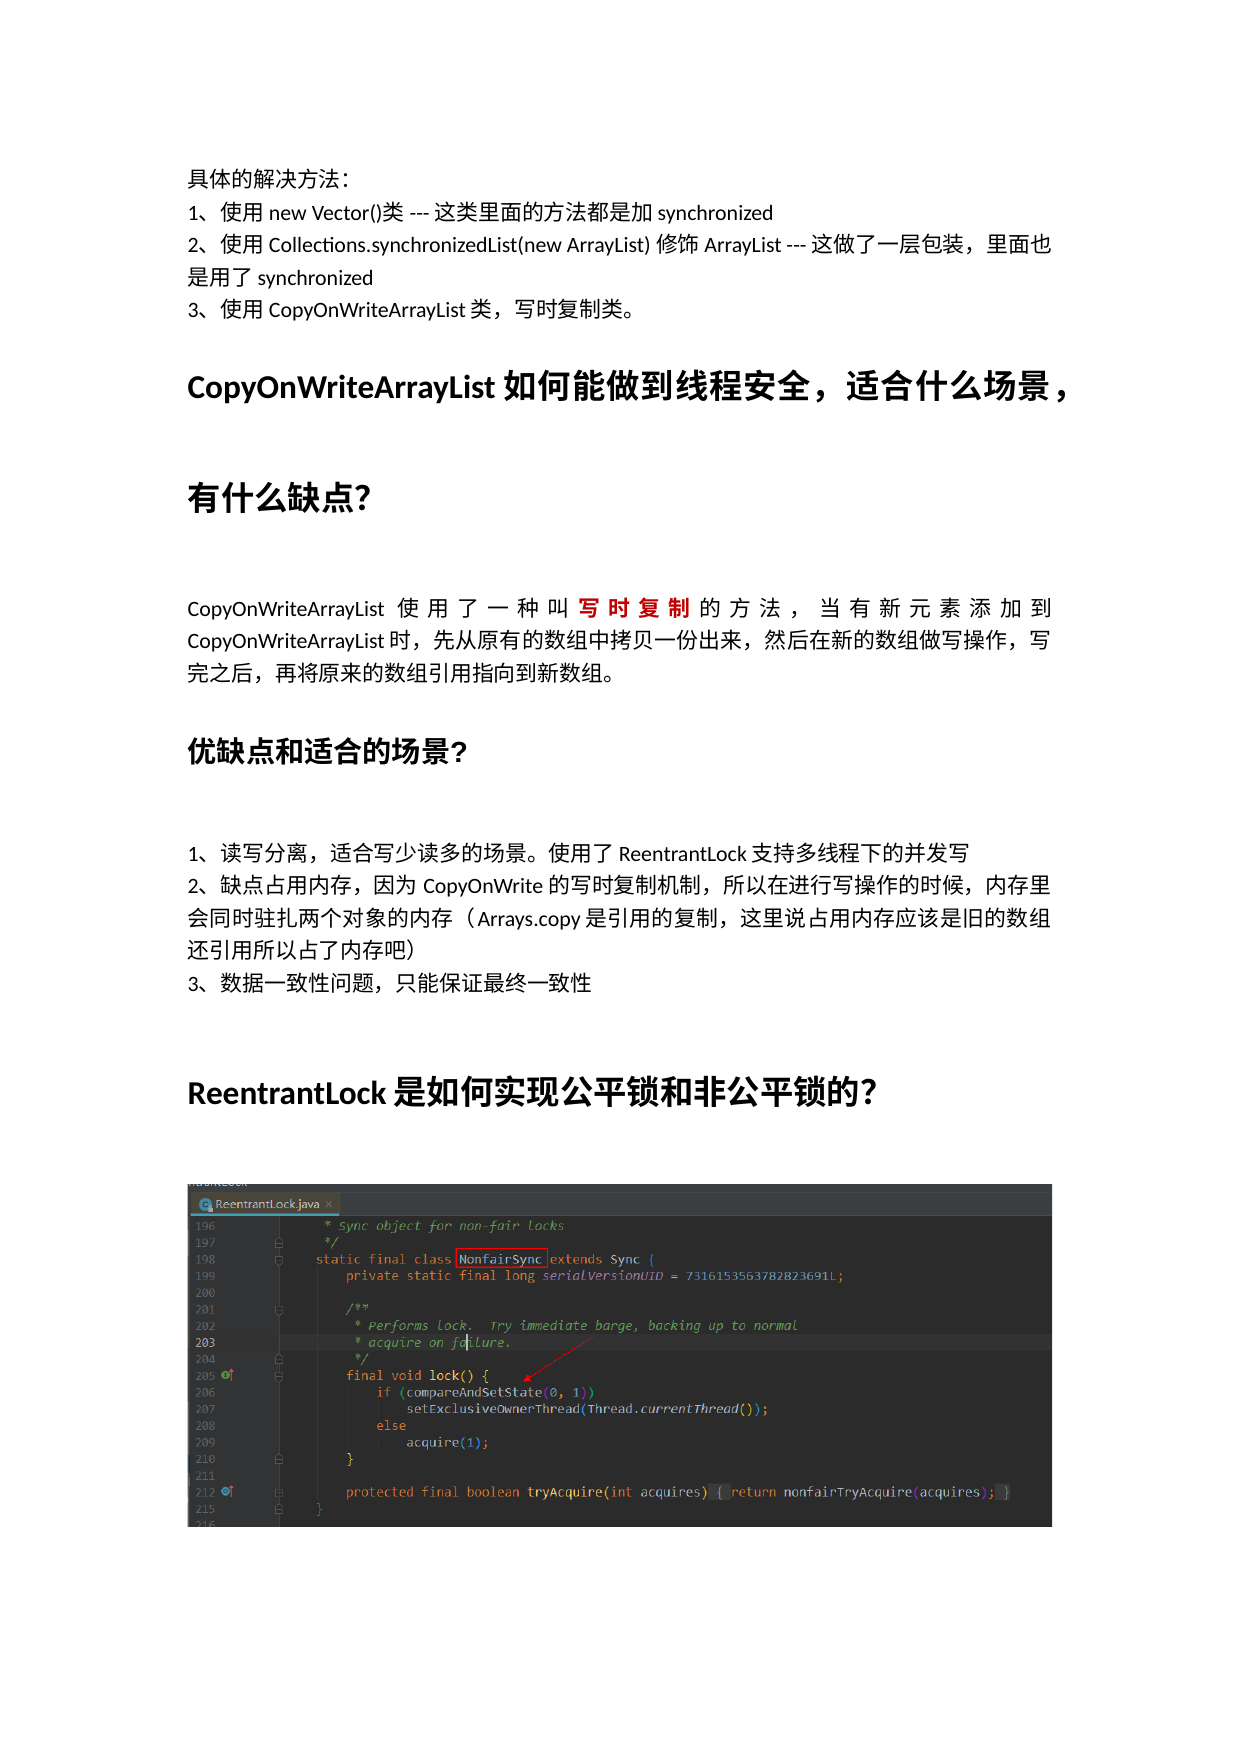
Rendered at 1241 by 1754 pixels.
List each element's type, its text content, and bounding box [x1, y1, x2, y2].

text CopyOnWriteArrayList使用了一种叫写时复制的方法，当有新元素添加到CopyOnWriteArrayList时，先从原有的数组中拷贝一份出来，然后在新的数组做写操作，写完之后，再将原来的数组引用指向到新数组。 [187, 590, 1053, 688]
subtitle 优缺点和适合的场景? [187, 717, 1053, 782]
subtitle ReentrantLock是如何实现公平锁和非公平锁的？ [187, 1057, 1053, 1122]
text 3、数据一致性问题，只能保证最终一致性 [187, 965, 1053, 998]
list 使用Collections.synchronizedList(new ArrayList) 修饰ArrayList --- 这做了一层包装，里面也是用了synchronized [187, 227, 1053, 292]
picture [187, 1184, 1053, 1527]
text 1、读写分离，适合写少读多的场景。使用了ReentrantLock支持多线程下的并发写 [187, 835, 1053, 868]
text 2、缺点占用内存，因为 CopyOnWrite 的写时复制机制，所以在进行写操作的时候，内存里会同时驻扎两个对象的内存（Arrays.copy是引用的复制，这里说占用内存应该是旧的数组还引用所以占了内存吧） [187, 868, 1053, 965]
text 具体的解决方法： [187, 162, 1053, 194]
list 使用new Vector()类 --- 这类里面的方法都是加synchronized [187, 194, 1053, 227]
list 使用CopyOnWriteArrayList类，写时复制类。 [187, 292, 1053, 324]
subtitle CopyOnWriteArrayList如何能做到线程安全，适合什么场景，有什么缺点？ [187, 352, 1053, 528]
